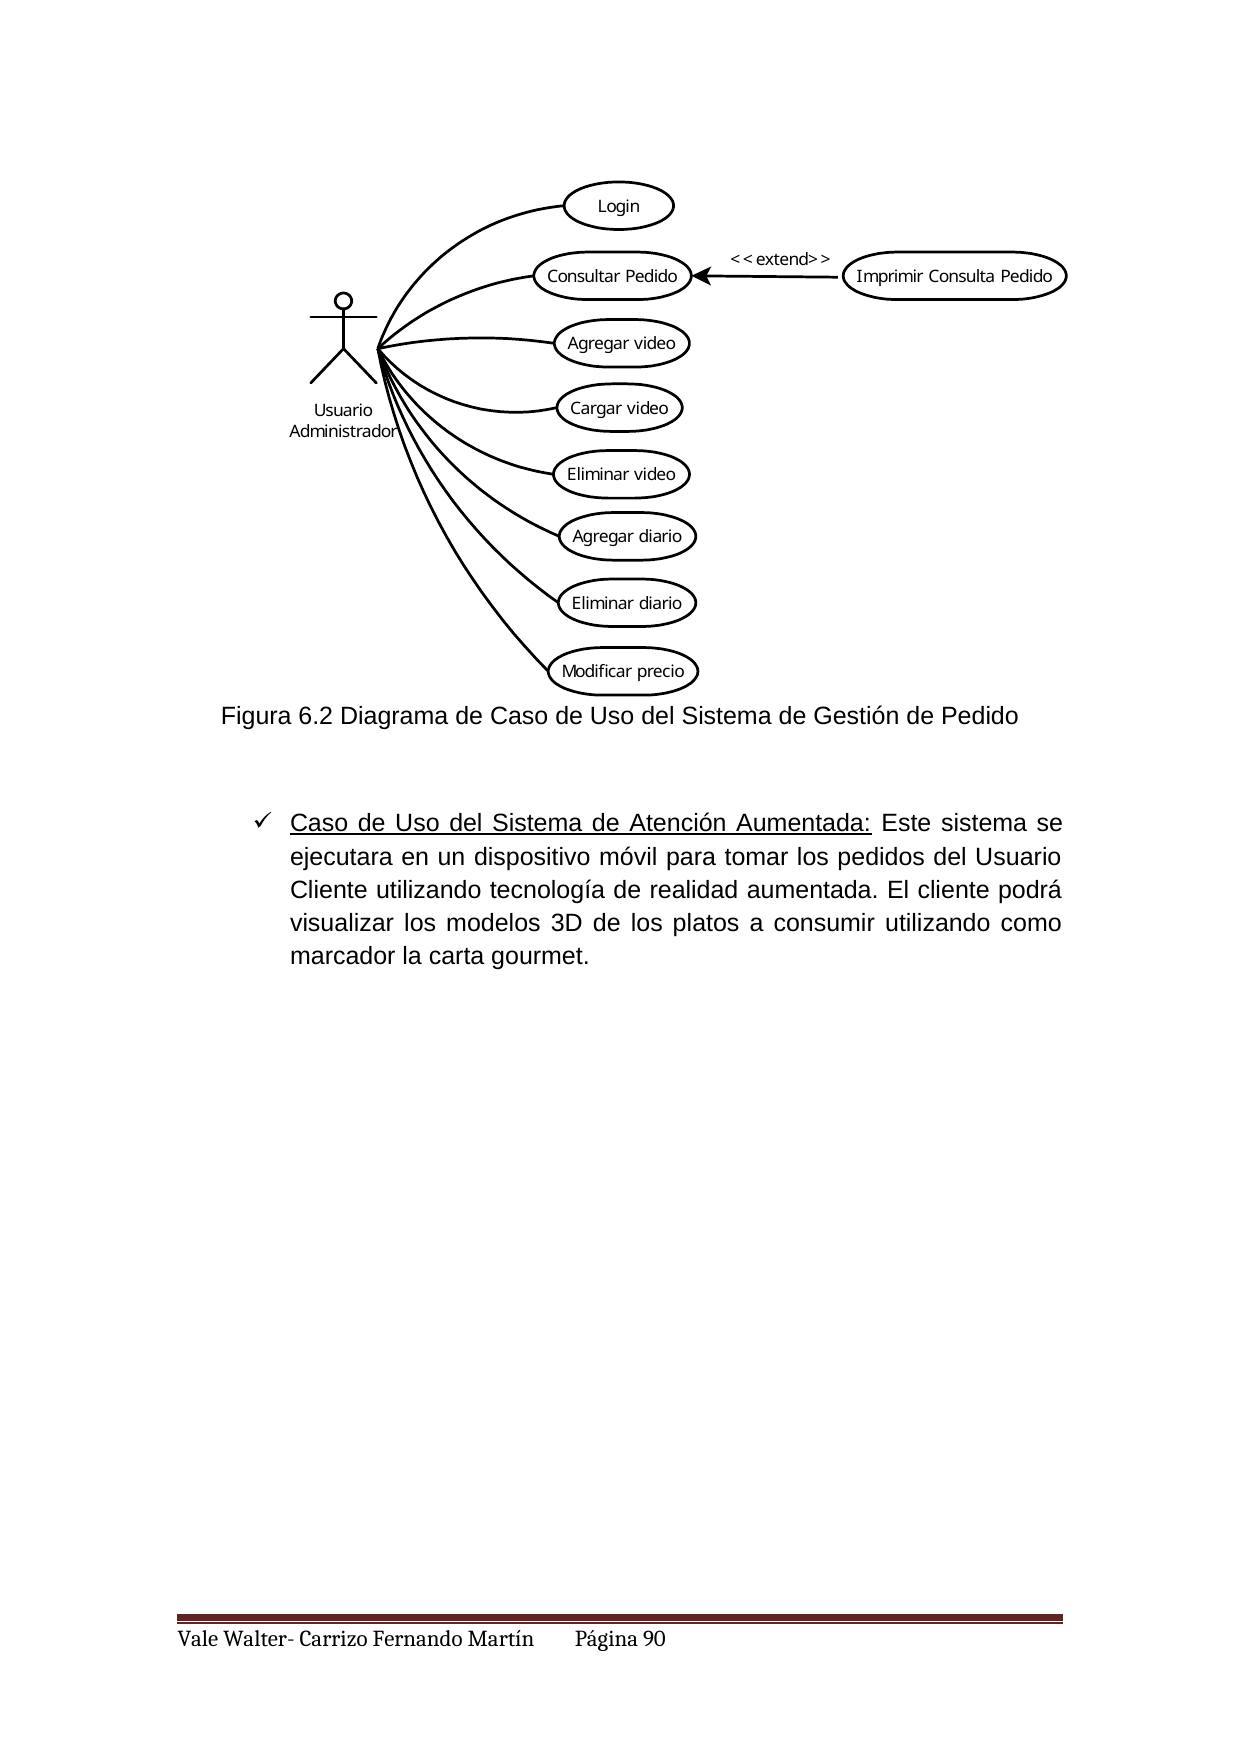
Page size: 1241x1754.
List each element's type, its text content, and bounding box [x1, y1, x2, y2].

text Figura 6.2 Diagrama de Caso de Uso del Sistema de Gestión de Pedido [177, 701, 1063, 729]
list Caso de Uso del Sistema de Atención Aumentada: Este sistema se ejecutara en un dispositivo móvil para tomar los pedidos del Usuario Cliente utilizando tecnología de realidad aumentada. El cliente podrá visualizar los modelos 3D de los platos a consumir utilizando como marcador la carta gourmet. [252, 808, 1063, 969]
